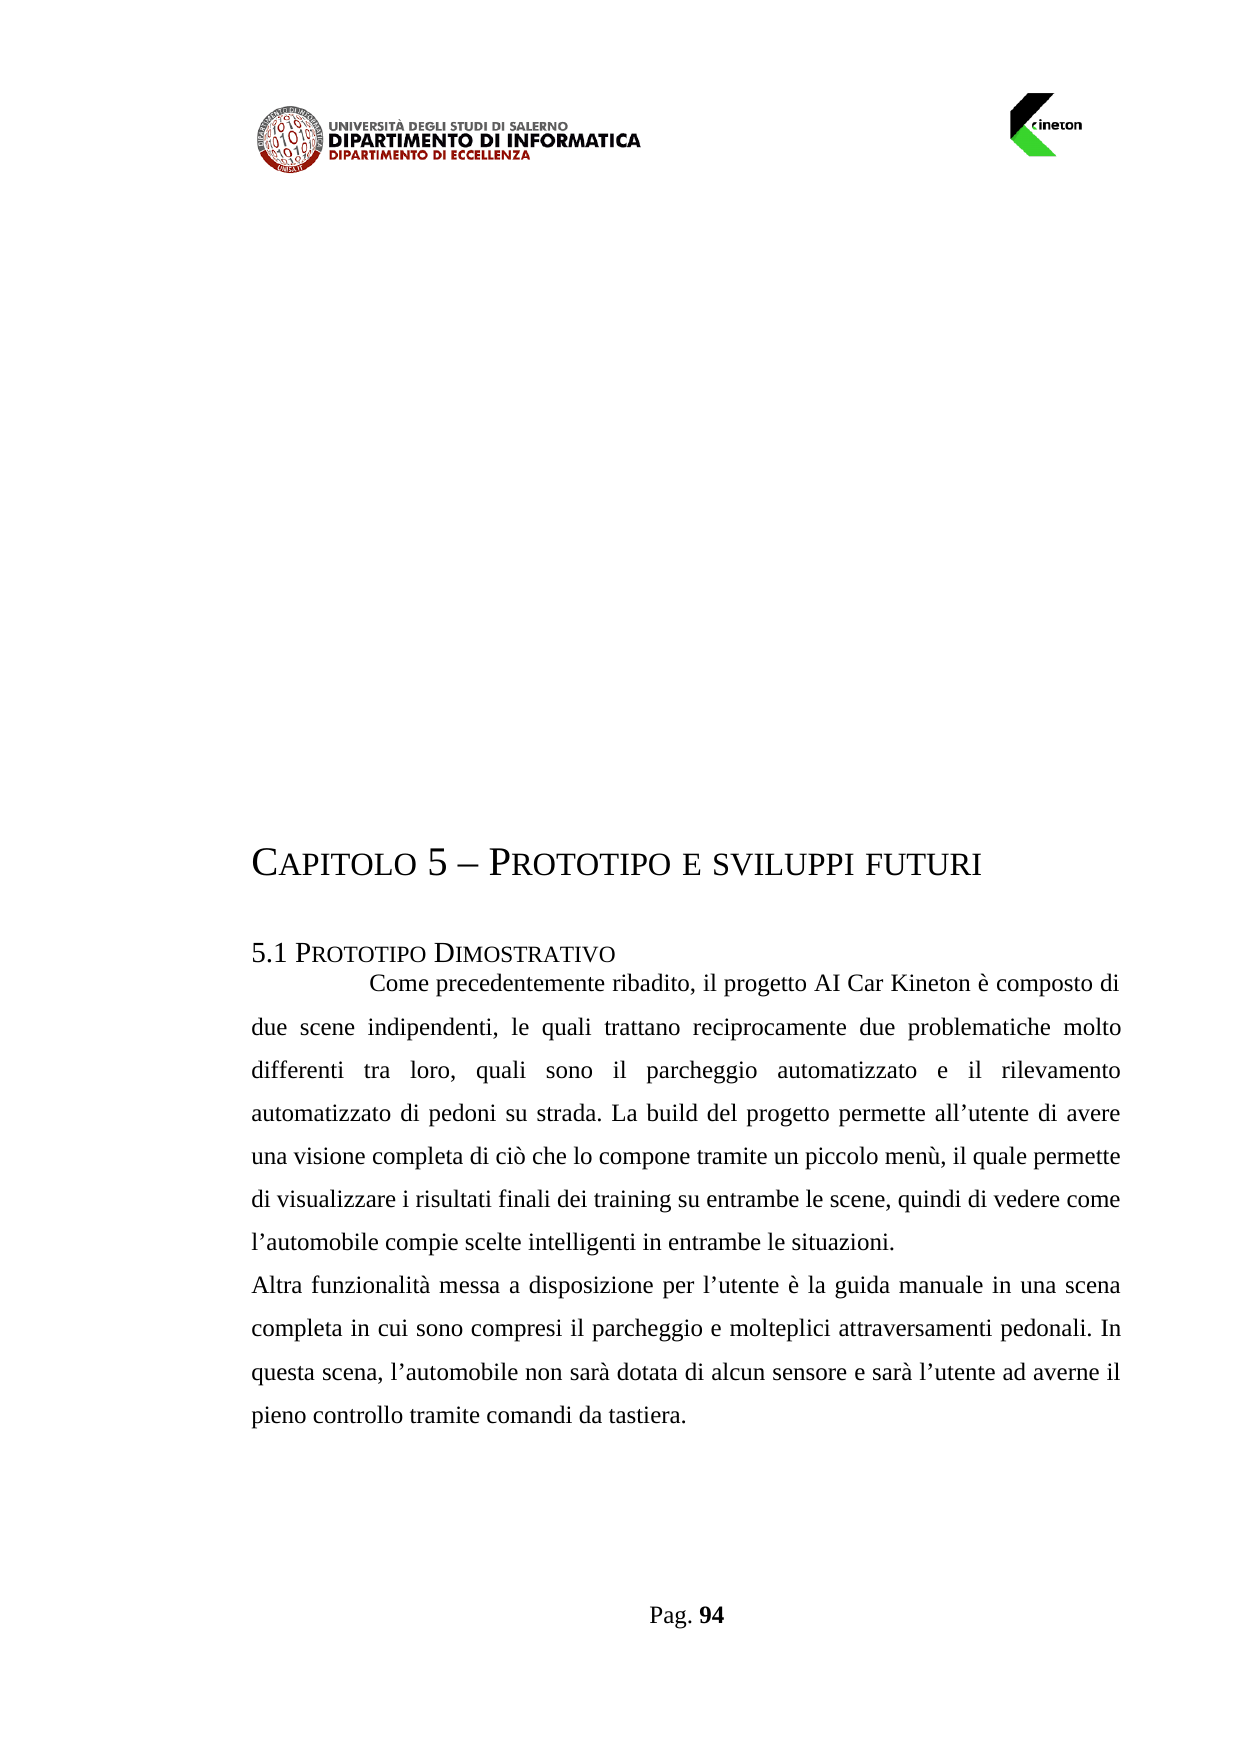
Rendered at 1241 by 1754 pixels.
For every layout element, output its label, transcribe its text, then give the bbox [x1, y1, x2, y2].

text Altra funzionalità messa a disposizione per l’utente è la guida manuale in una scena completa in cui sono compresi il parcheggio e molteplici attraversamenti pedonali. In questa scena, l’automobile non sarà dotata di alcun sensore e sarà l’utente ad averne il pieno controllo tramite comandi da tastiera. [251, 1270, 1122, 1428]
text Capitolo 5 – Prototipo e sviluppi futuri [251, 837, 1122, 884]
text 5.1 Prototipo Dimostrativo [251, 935, 1122, 968]
text Come precedentemente ribadito, il progetto AI Car Kineton è composto di due scene indipendenti, le quali trattano reciprocamente due problematiche molto differenti tra loro, quali sono il parcheggio automatizzato e il rilevamento automatizzato di pedoni su strada. La build del progetto permette all’utente di avere una visione completa di ciò che lo compone tramite un piccolo menù, il quale permette di visualizzare i risultati finali dei training su entrambe le scene, quindi di vedere come l’automobile compie scelte intelligenti in entrambe le situazioni. [251, 968, 1122, 1256]
picture [251, 102, 645, 177]
picture [987, 73, 1102, 177]
